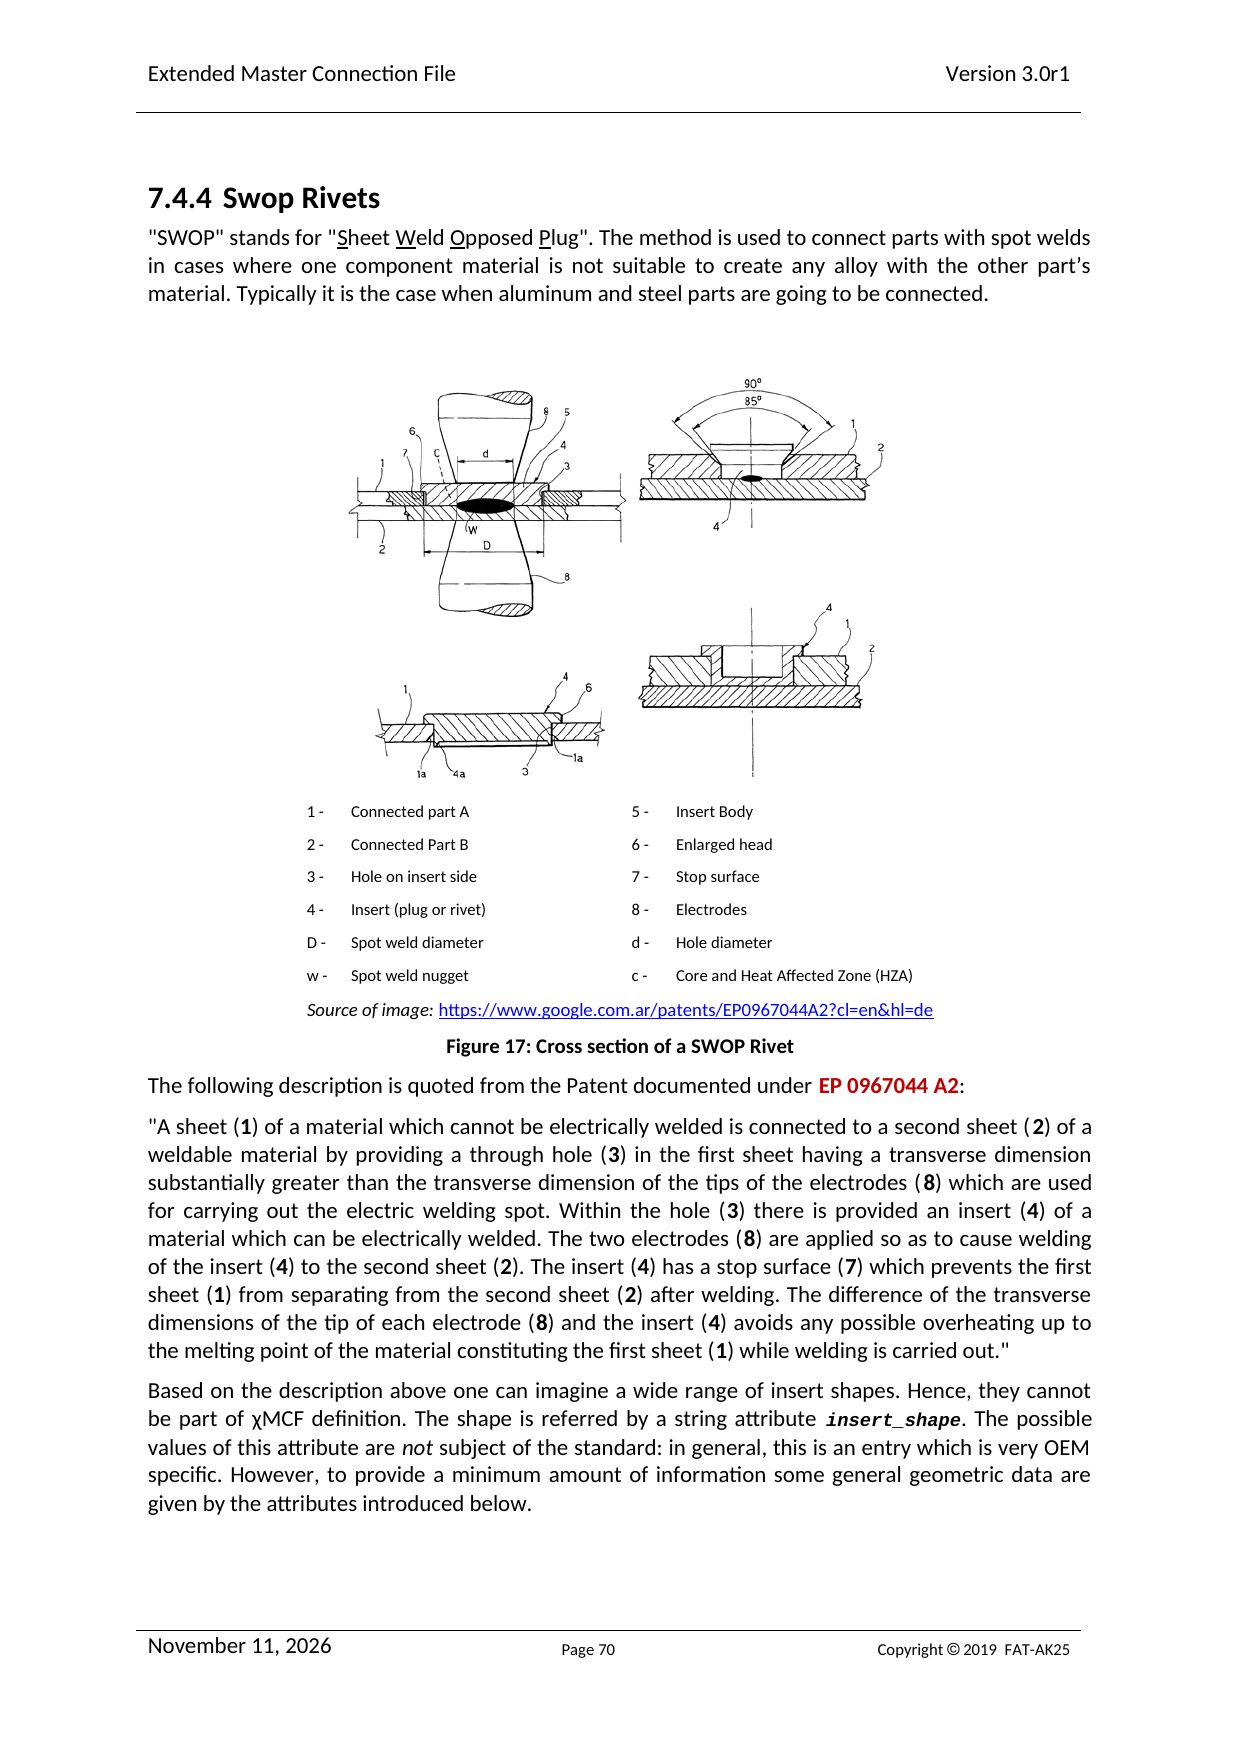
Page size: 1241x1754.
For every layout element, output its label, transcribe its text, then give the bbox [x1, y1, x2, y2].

text "A sheet (1) of a material which cannot be electrically welded is connected to a second sheet (2) of a weldable material by providing a through hole (3) in the first sheet having a transverse dimension substantially greater than the transverse dimension of the tips of the electrodes (8) which are used for carrying out the electric welding spot. Within the hole (3) there is provided an insert (4) of a material which can be electrically welded. The two electrodes (8) are applied so as to cause welding of the insert (4) to the second sheet (2). The insert (4) has a stop surface (7) which prevents the first sheet (1) from separating from the second sheet (2) after welding. The difference of the transverse dimensions of the tip of each electrode (8) and the insert (4) avoids any possible overheating up to the melting point of the material constituting the first sheet (1) while welding is carried out." [148, 1112, 1092, 1364]
text Figure 17: Cross section of a SWOP Rivet [148, 1033, 1092, 1059]
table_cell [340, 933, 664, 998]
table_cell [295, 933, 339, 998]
text Based on the description above one can imagine a wide range of insert shapes. Hence, they cannot be part of χMCF definition. The shape is referred by a string attribute insert_shape. The possible values of this attribute are not subject of the standard: in general, this is an entry which is very OEM specific. However, to provide a minimum amount of information some general geometric data are given by the attributes introduced below. [148, 1377, 1092, 1517]
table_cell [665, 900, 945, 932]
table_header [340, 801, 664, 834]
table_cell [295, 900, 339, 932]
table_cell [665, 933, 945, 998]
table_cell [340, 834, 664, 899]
text The following description is quoted from the Patent documented under EP 0967044 A2: [148, 1071, 1092, 1099]
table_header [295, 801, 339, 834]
text "SWOP" stands for "Sheet Weld Opposed Plug". The method is used to connect parts with spot welds in cases where one component material is not suitable to create any alloy with the other part’s material. Typically it is the case when aluminum and steel parts are going to be connected. [148, 223, 1092, 307]
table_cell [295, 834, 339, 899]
subtitle Swop Rivets [148, 179, 1092, 217]
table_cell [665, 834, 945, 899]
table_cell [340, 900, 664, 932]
picture [331, 360, 909, 789]
text Source of image: https://www.google.com.ar/patents/EP0967044A2?cl=en&hl=de [148, 998, 1092, 1021]
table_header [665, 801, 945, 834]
